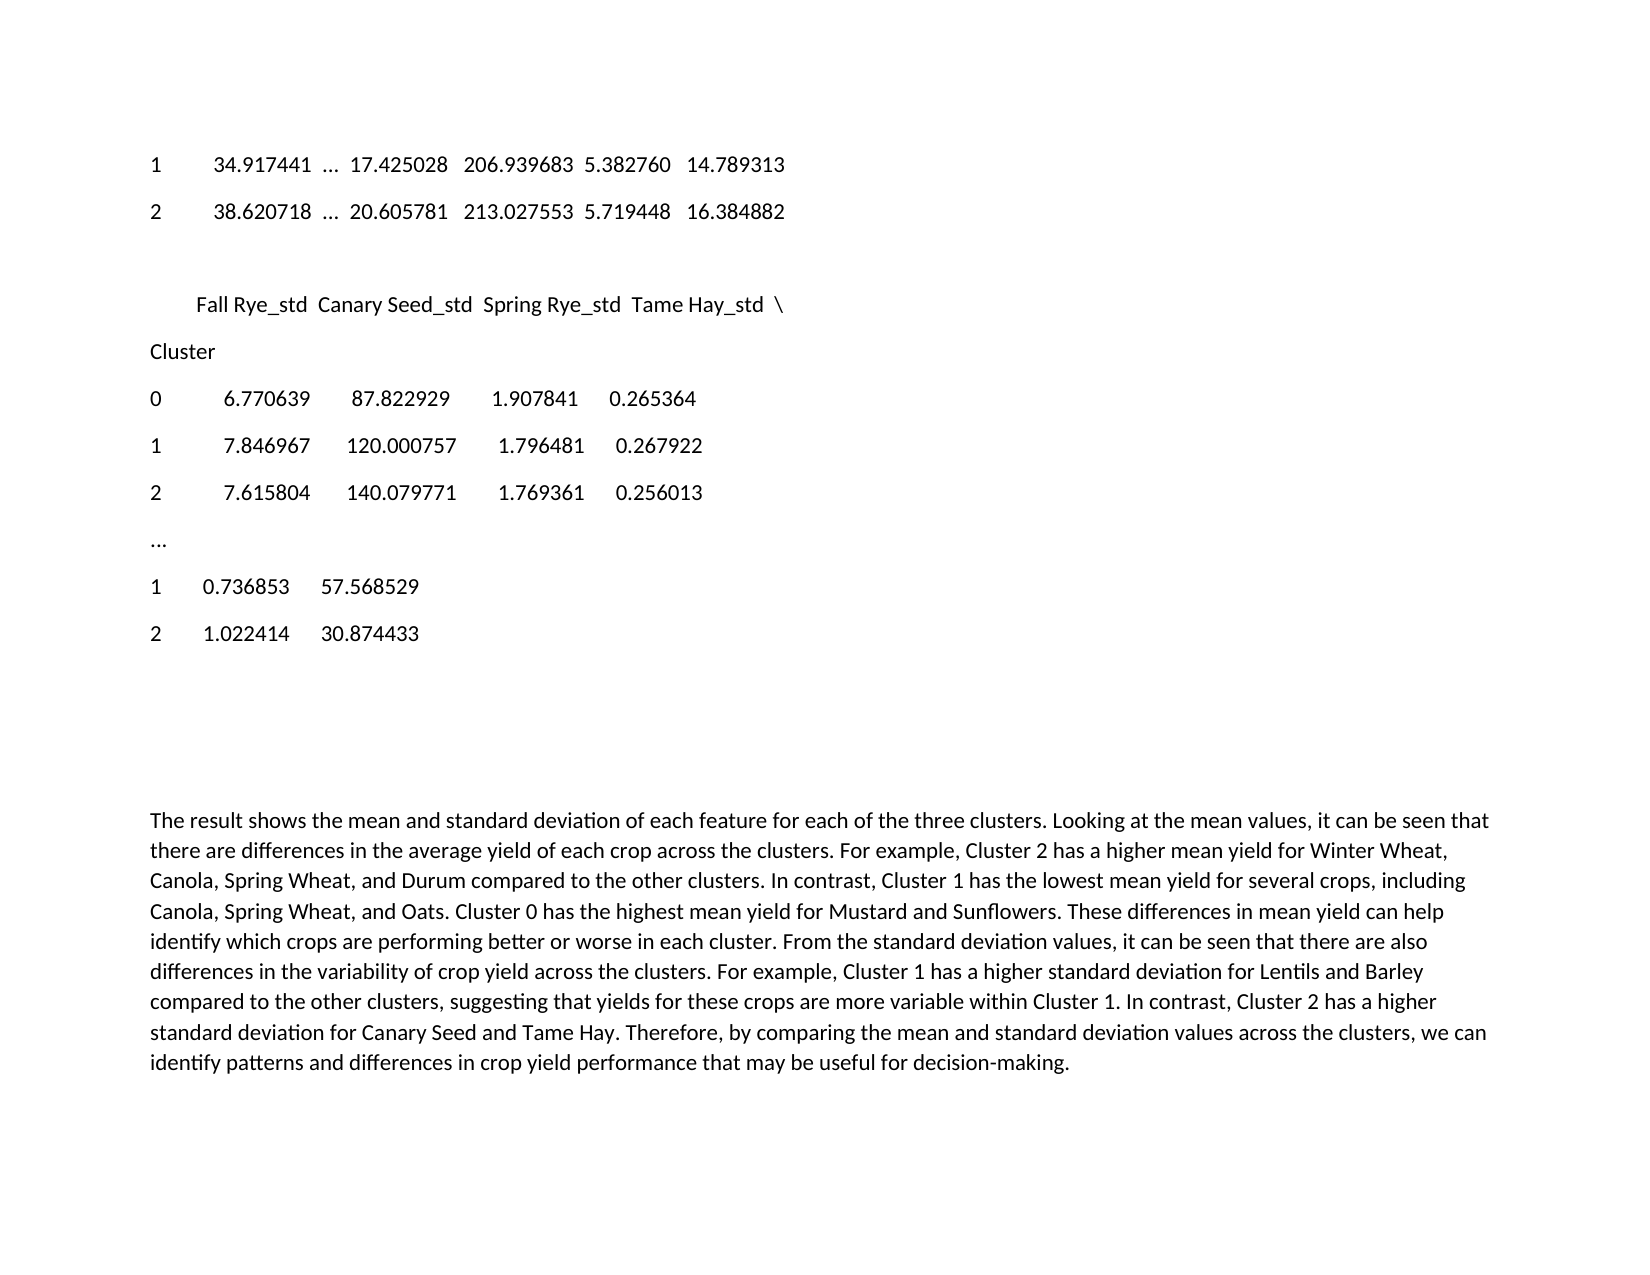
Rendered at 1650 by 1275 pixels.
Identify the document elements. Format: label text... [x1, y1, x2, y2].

text Fall Rye_std Canary Seed_std Spring Rye_std Tame Hay_std \ [150, 291, 1500, 319]
text ... [150, 525, 1500, 553]
text 0 6.770639 87.822929 1.907841 0.265364 [150, 384, 1500, 412]
text Cluster [150, 337, 1500, 366]
text 2 38.620718 ... 20.605781 213.027553 5.719448 16.384882 [150, 197, 1500, 225]
text 1 34.917441 ... 17.425028 206.939683 5.382760 14.789313 [150, 150, 1500, 178]
text 2 7.615804 140.079771 1.769361 0.256013 [150, 478, 1500, 506]
text 2 1.022414 30.874433 [150, 619, 1500, 647]
text 1 0.736853 57.568529 [150, 572, 1500, 600]
text The result shows the mean and standard deviation of each feature for each of the three clusters. Looking at the mean values, it can be seen that there are differences in the average yield of each crop across the clusters. For example, Cluster 2 has a higher mean yield for Winter Wheat, Canola, Spring Wheat, and Durum compared to the other clusters. In contrast, Cluster 1 has the lowest mean yield for several crops, including Canola, Spring Wheat, and Oats. Cluster 0 has the highest mean yield for Mustard and Sunflowers. These differences in mean yield can help identify which crops are performing better or worse in each cluster. From the standard deviation values, it can be seen that there are also differences in the variability of crop yield across the clusters. For example, Cluster 1 has a higher standard deviation for Lentils and Barley compared to the other clusters, suggesting that yields for these crops are more variable within Cluster 1. In contrast, Cluster 2 has a higher standard deviation for Canary Seed and Tame Hay. Therefore, by comparing the mean and standard deviation values across the clusters, we can identify patterns and differences in crop yield performance that may be useful for decision-making. [150, 806, 1500, 1076]
text 1 7.846967 120.000757 1.796481 0.267922 [150, 431, 1500, 459]
